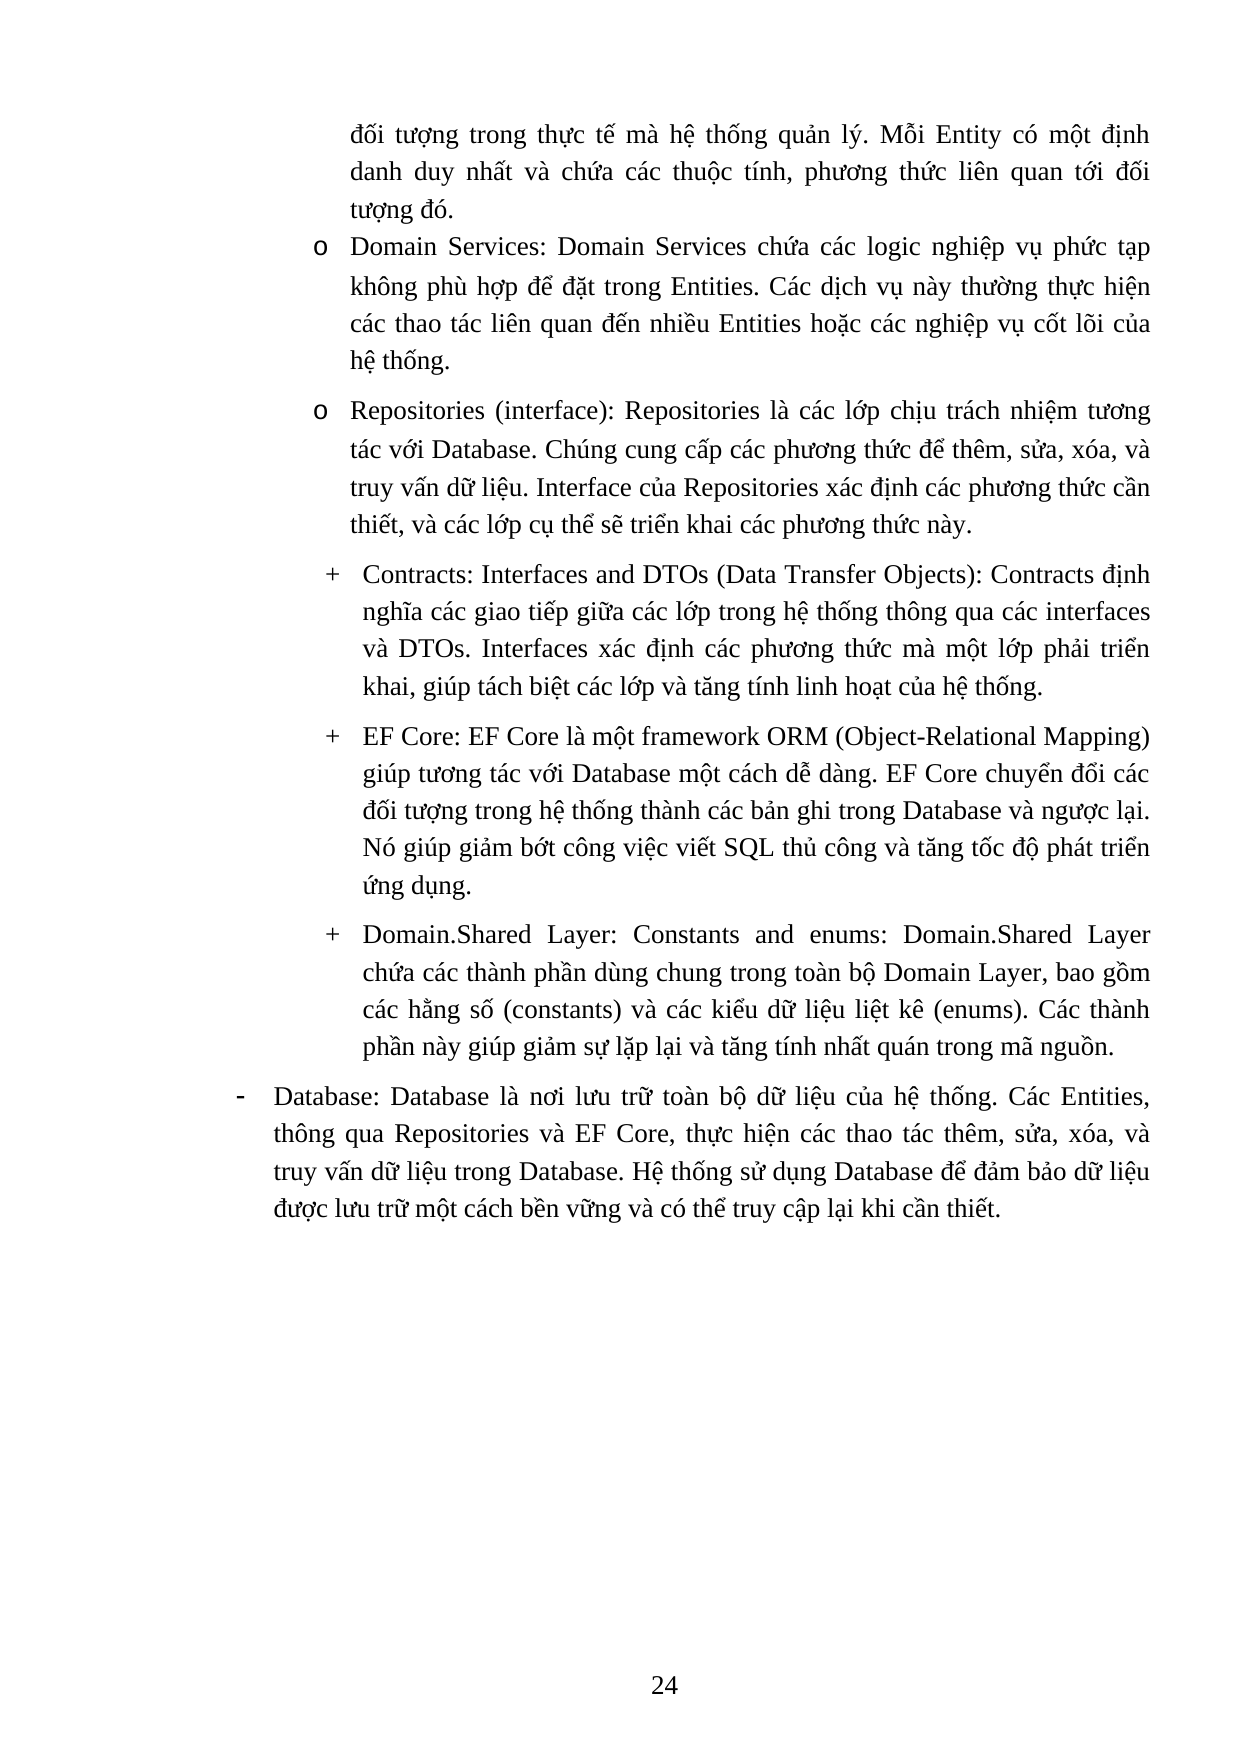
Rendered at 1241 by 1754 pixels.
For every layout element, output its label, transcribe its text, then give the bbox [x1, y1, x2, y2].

list Repositories (interface): Repositories là các lớp chịu trách nhiệm tương tác với Database. Chúng cung cấp các phương thức để thêm, sửa, xóa, và truy vấn dữ liệu. Interface của Repositories xác định các phương thức cần thiết, và các lớp cụ thể sẽ triển khai các phương thức này. [312, 394, 1152, 539]
list EF Core: EF Core là một framework ORM (Object-Relational Mapping) giúp tương tác với Database một cách dễ dàng. EF Core chuyển đổi các đối tượng trong hệ thống thành các bản ghi trong Database và ngược lại. Nó giúp giảm bớt công việc viết SQL thủ công và tăng tốc độ phát triển ứng dụng. [325, 719, 1152, 900]
list Contracts: Interfaces and DTOs (Data Transfer Objects): Contracts định nghĩa các giao tiếp giữa các lớp trong hệ thống thông qua các interfaces và DTOs. Interfaces xác định các phương thức mà một lớp phải triển khai, giúp tách biệt các lớp và tăng tính linh hoạt của hệ thống. [325, 558, 1152, 701]
list Domain Services: Domain Services chứa các logic nghiệp vụ phức tạp không phù hợp để đặt trong Entities. Các dịch vụ này thường thực hiện các thao tác liên quan đến nhiều Entities hoặc các nghiệp vụ cốt lõi của hệ thống. [312, 230, 1152, 375]
text Database: Database là nơi lưu trữ toàn bộ dữ liệu của hệ thống. Các Entities, thông qua Repositories và EF Core, thực hiện các thao tác thêm, sửa, xóa, và truy vấn dữ liệu trong Database. Hệ thống sử dụng Database để đảm bảo dữ liệu được lưu trữ một cách bền vững và có thể truy cập lại khi cần thiết. [236, 1080, 1152, 1223]
list Domain.Shared Layer: Constants and enums: Domain.Shared Layer chứa các thành phần dùng chung trong toàn bộ Domain Layer, bao gồm các hằng số (constants) và các kiểu dữ liệu liệt kê (enums). Các thành phần này giúp giảm sự lặp lại và tăng tính nhất quán trong mã nguồn. [325, 918, 1152, 1062]
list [312, 118, 1152, 224]
